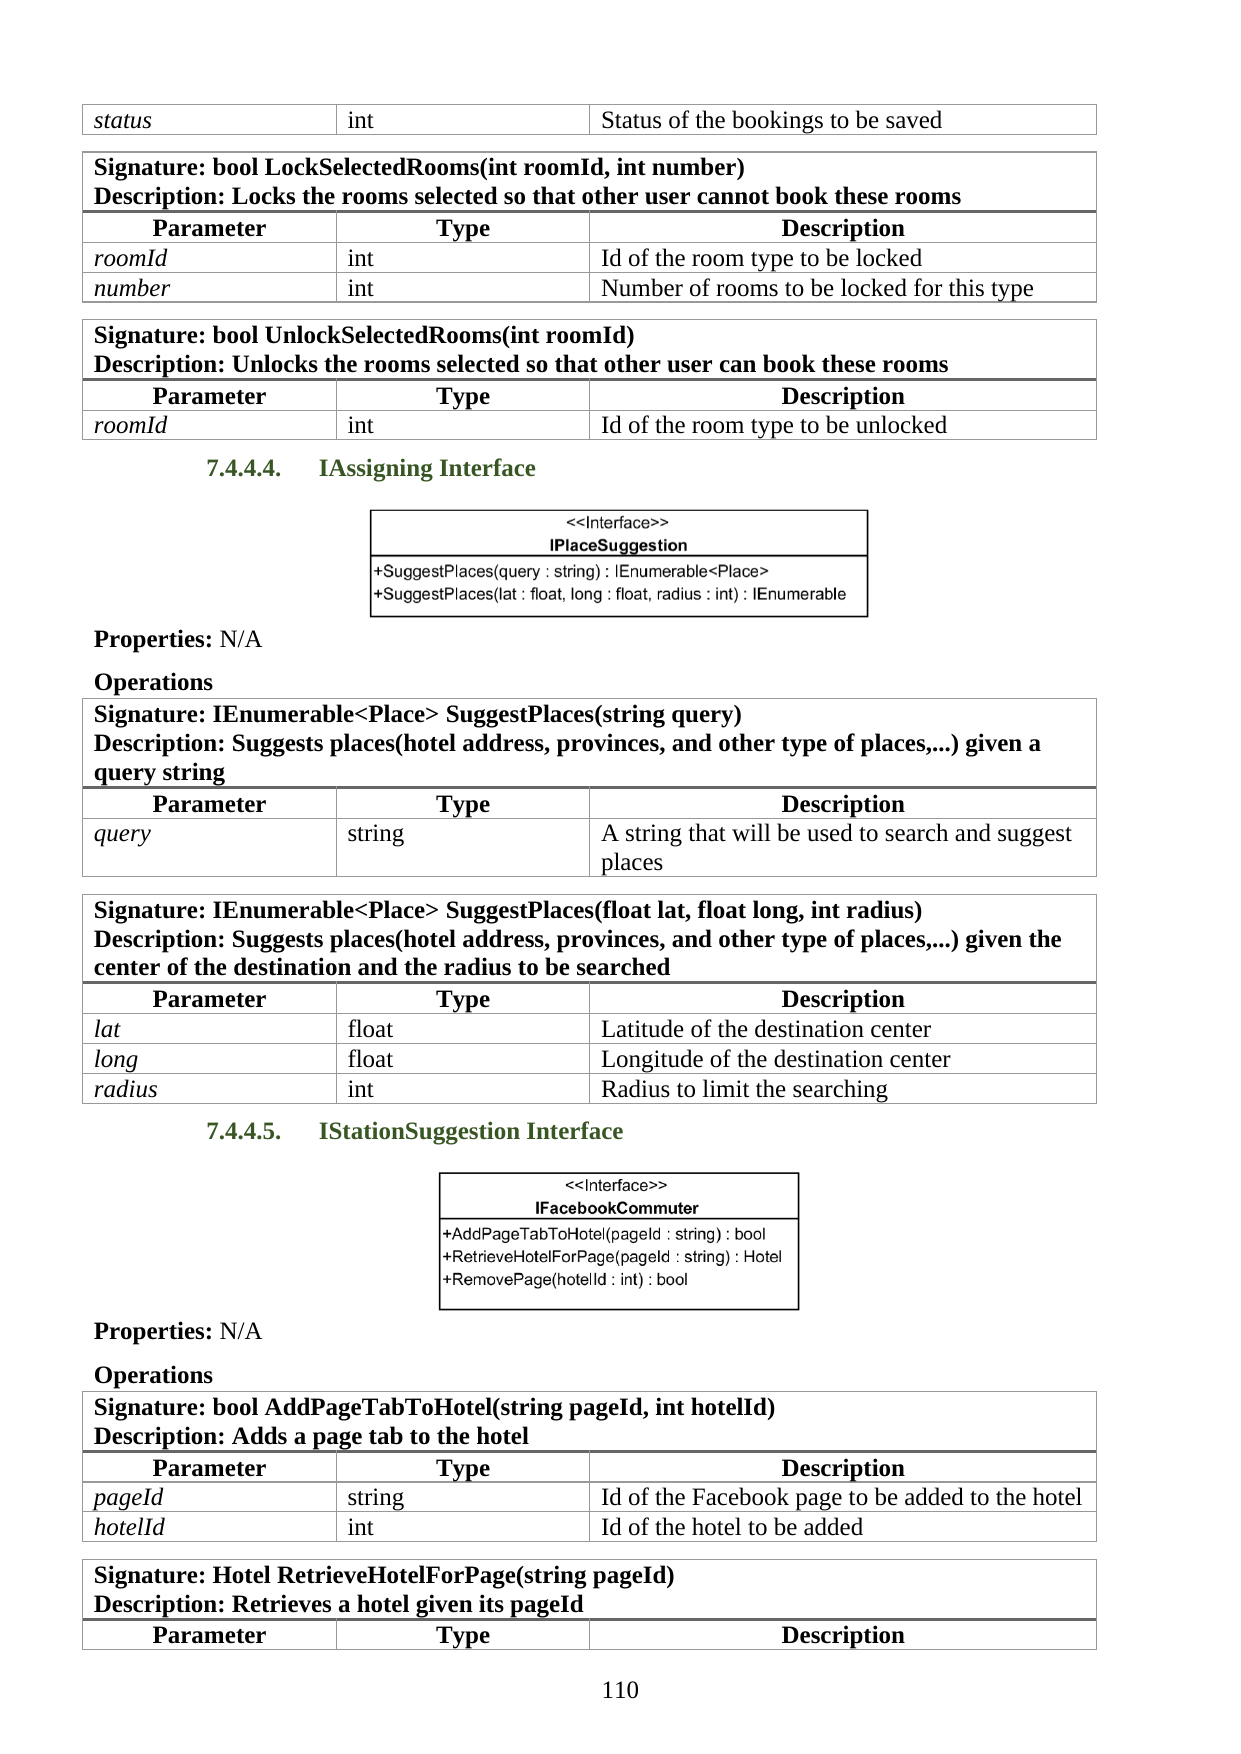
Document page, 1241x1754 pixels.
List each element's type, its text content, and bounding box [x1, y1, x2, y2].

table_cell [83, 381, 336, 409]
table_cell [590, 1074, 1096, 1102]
picture [436, 1159, 804, 1315]
text Operations [94, 667, 1146, 696]
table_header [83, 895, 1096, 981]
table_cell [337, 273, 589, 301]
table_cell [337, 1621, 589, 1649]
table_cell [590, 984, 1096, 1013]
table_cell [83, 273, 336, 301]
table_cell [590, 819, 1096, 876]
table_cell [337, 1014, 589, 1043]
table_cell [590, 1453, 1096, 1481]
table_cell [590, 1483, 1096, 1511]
subtitle IAssigning Interface [206, 453, 1146, 482]
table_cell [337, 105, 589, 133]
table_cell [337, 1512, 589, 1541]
picture [367, 496, 873, 622]
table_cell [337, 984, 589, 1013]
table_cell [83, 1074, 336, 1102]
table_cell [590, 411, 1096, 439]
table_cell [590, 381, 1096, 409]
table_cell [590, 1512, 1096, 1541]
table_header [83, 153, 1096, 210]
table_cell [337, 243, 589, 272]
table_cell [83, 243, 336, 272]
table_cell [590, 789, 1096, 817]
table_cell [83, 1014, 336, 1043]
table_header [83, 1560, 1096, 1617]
text Properties: N/A [94, 1316, 1146, 1345]
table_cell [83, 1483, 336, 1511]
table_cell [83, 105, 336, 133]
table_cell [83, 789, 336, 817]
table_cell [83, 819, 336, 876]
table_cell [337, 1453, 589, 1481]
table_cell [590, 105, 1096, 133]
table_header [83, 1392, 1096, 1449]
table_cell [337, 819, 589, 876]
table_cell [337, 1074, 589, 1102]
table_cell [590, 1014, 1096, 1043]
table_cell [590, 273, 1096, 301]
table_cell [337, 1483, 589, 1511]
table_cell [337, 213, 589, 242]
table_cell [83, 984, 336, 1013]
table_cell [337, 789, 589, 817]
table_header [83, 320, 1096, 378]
text Operations [94, 1360, 1146, 1389]
subtitle IStationSuggestion Interface [206, 1116, 1146, 1145]
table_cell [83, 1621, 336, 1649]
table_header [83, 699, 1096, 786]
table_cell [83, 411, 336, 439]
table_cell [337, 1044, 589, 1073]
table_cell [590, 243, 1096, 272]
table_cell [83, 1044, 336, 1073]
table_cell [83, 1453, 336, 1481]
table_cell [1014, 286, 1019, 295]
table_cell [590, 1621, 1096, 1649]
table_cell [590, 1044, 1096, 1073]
text Properties: N/A [94, 624, 1146, 652]
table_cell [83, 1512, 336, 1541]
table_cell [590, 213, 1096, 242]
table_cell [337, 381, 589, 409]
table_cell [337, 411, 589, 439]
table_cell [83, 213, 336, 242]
